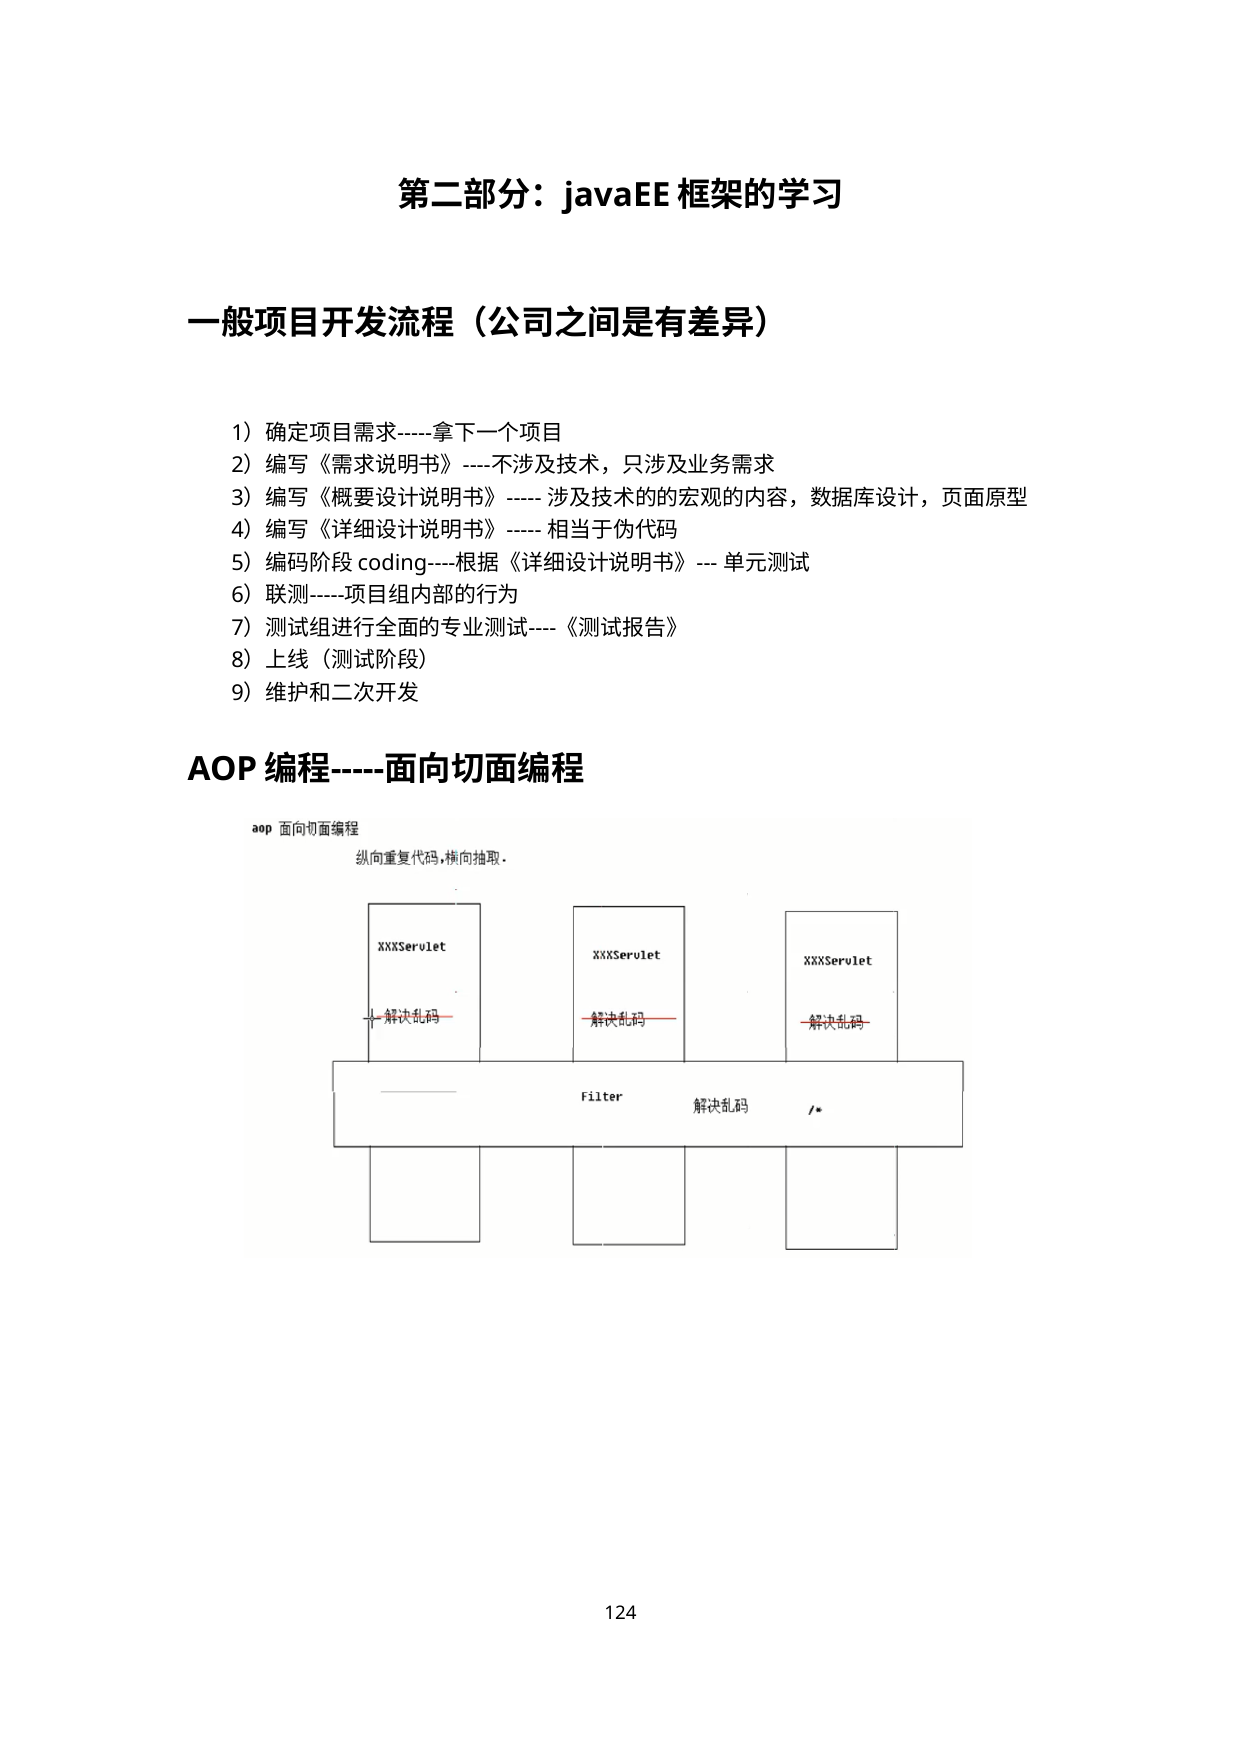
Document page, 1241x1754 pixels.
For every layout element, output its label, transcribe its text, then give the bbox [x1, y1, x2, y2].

list 编写《需求说明书》----不涉及技术，只涉及业务需求 [187, 447, 1053, 479]
list 维护和二次开发 [187, 674, 1053, 707]
list 确定项目需求-----拿下一个项目 [187, 414, 1053, 447]
list 编写《详细设计说明书》----- 相当于伪代码 [187, 512, 1053, 544]
list 测试组进行全面的专业测试----《测试报告》 [187, 609, 1053, 642]
list 联测-----项目组内部的行为 [187, 577, 1053, 609]
subtitle AOP编程-----面向切面编程 [187, 734, 1053, 799]
list 上线（测试阶段） [187, 642, 1053, 674]
list 编码阶段coding----根据《详细设计说明书》--- 单元测试 [187, 544, 1053, 577]
subtitle 一般项目开发流程（公司之间是有差异） [187, 287, 1053, 352]
picture [243, 818, 972, 1258]
list 编写《概要设计说明书》----- 涉及技术的的宏观的内容，数据库设计，页面原型 [187, 479, 1053, 512]
subtitle 第二部分：javaEE框架的学习 [187, 160, 1053, 225]
